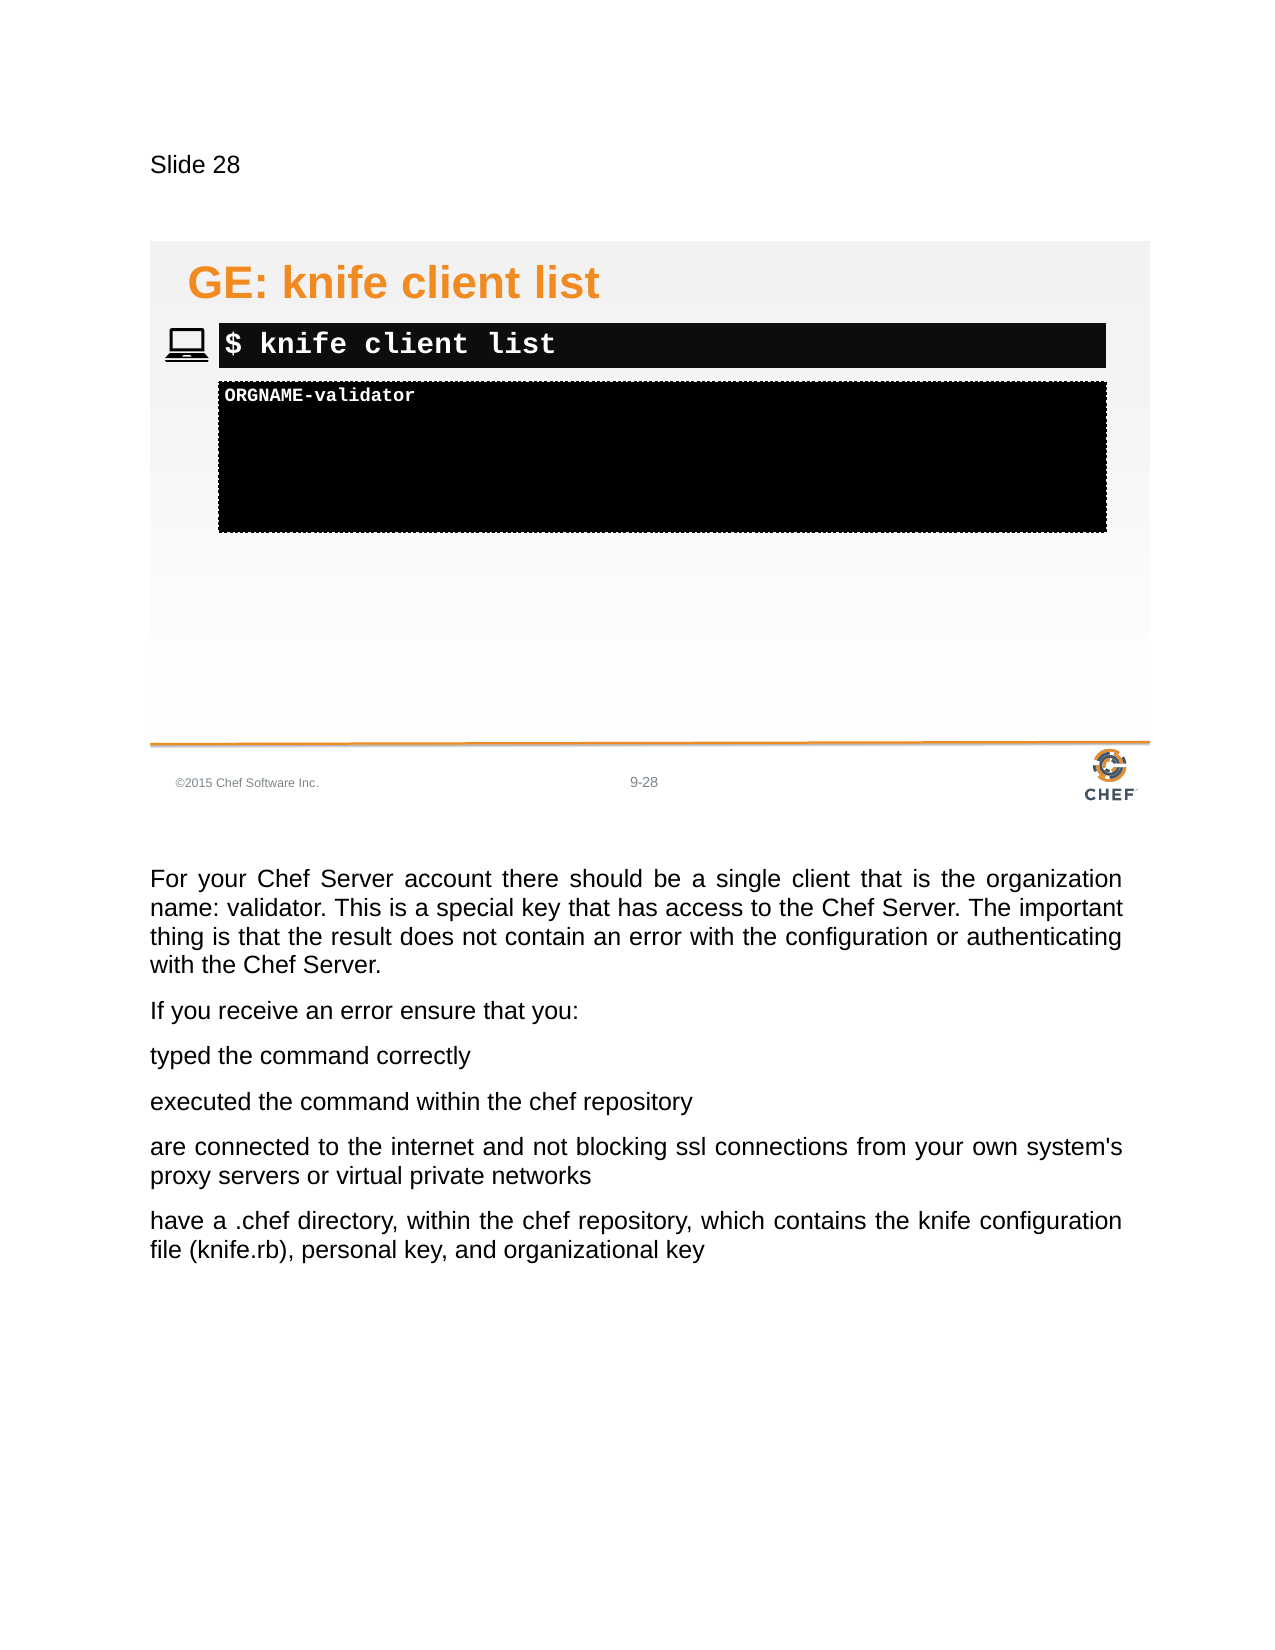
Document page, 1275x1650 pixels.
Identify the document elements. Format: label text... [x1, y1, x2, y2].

text have a .chef directory, within the chef repository, which contains the knife configuration file (knife.rb), personal key, and organizational key [150, 1206, 1125, 1263]
text Slide 28 [150, 150, 1125, 179]
text For your Chef Server account there should be a single client that is the organization name: validator. This is a special key that has access to the Chef Server. The important thing is that the result does not contain an error with the configuration or authenticating with the Chef Server. [150, 864, 1125, 979]
text If you receive an error ensure that you: [150, 996, 1125, 1024]
text executed the command within the chef repository [150, 1086, 1125, 1115]
text are connected to the internet and not blocking ssl connections from your own system's proxy servers or virtual private networks [150, 1132, 1125, 1189]
text typed the command correctly [150, 1041, 1125, 1070]
